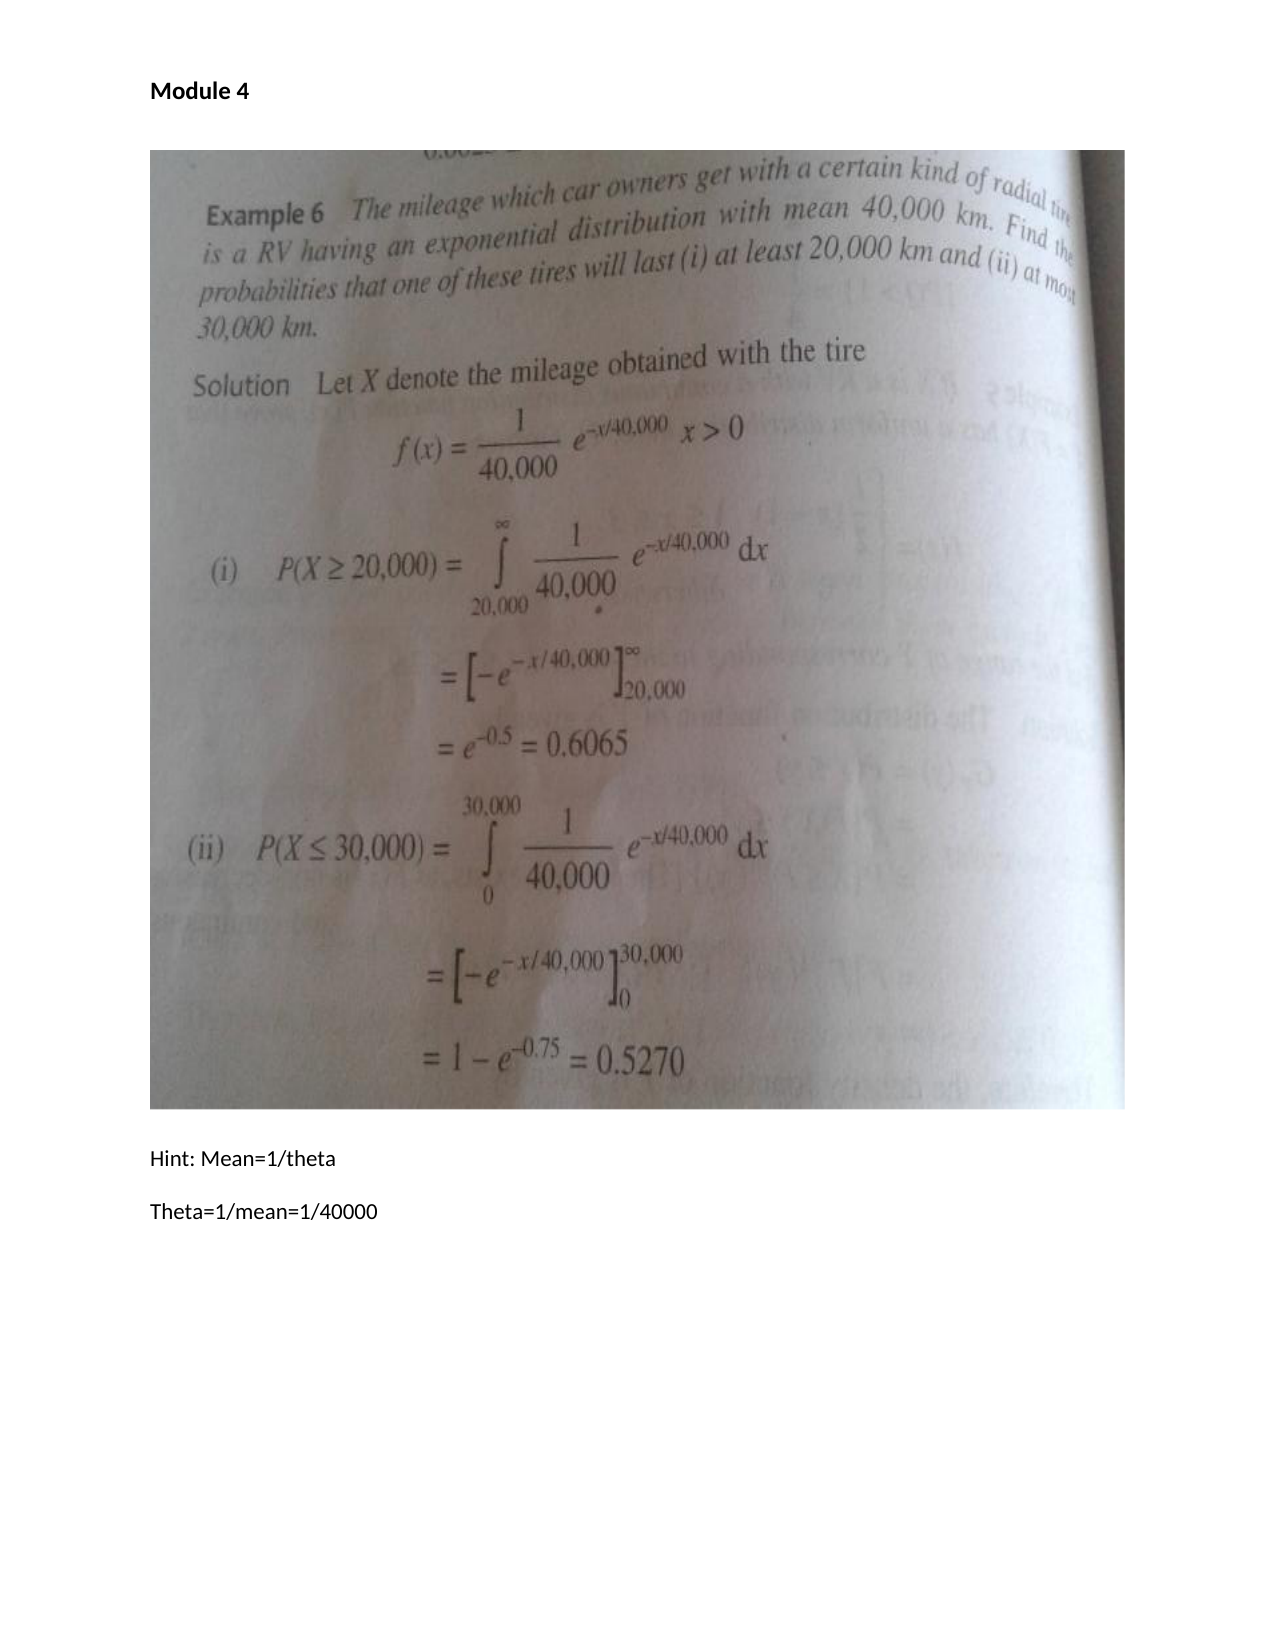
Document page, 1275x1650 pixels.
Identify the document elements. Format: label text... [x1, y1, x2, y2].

text Theta=1/mean=1/40000 [150, 1197, 1125, 1225]
text Hint: Mean=1/theta [150, 1144, 1125, 1172]
